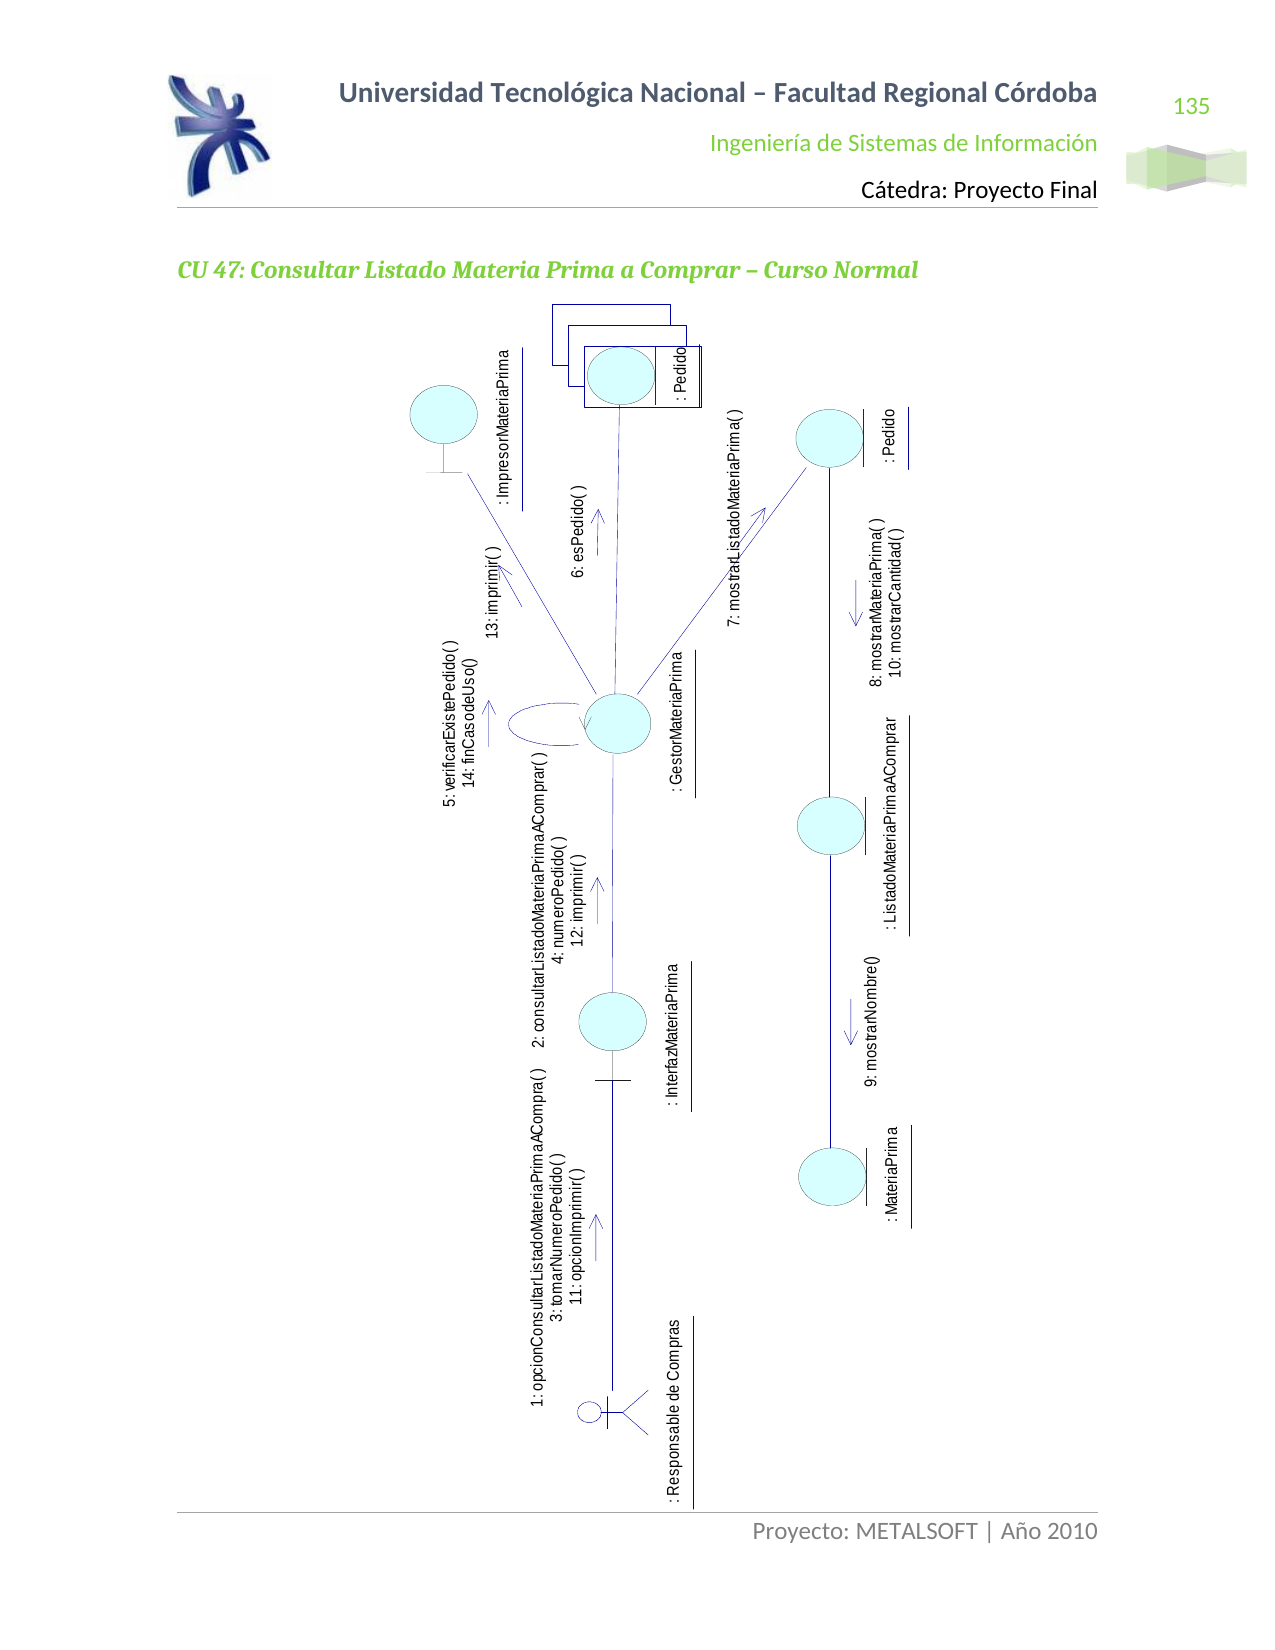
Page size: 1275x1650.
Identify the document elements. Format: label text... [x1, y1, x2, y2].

picture [167, 74, 272, 199]
text CU 47: Consultar Listado Materia Prima a Comprar – Curso Normal [177, 256, 1098, 284]
